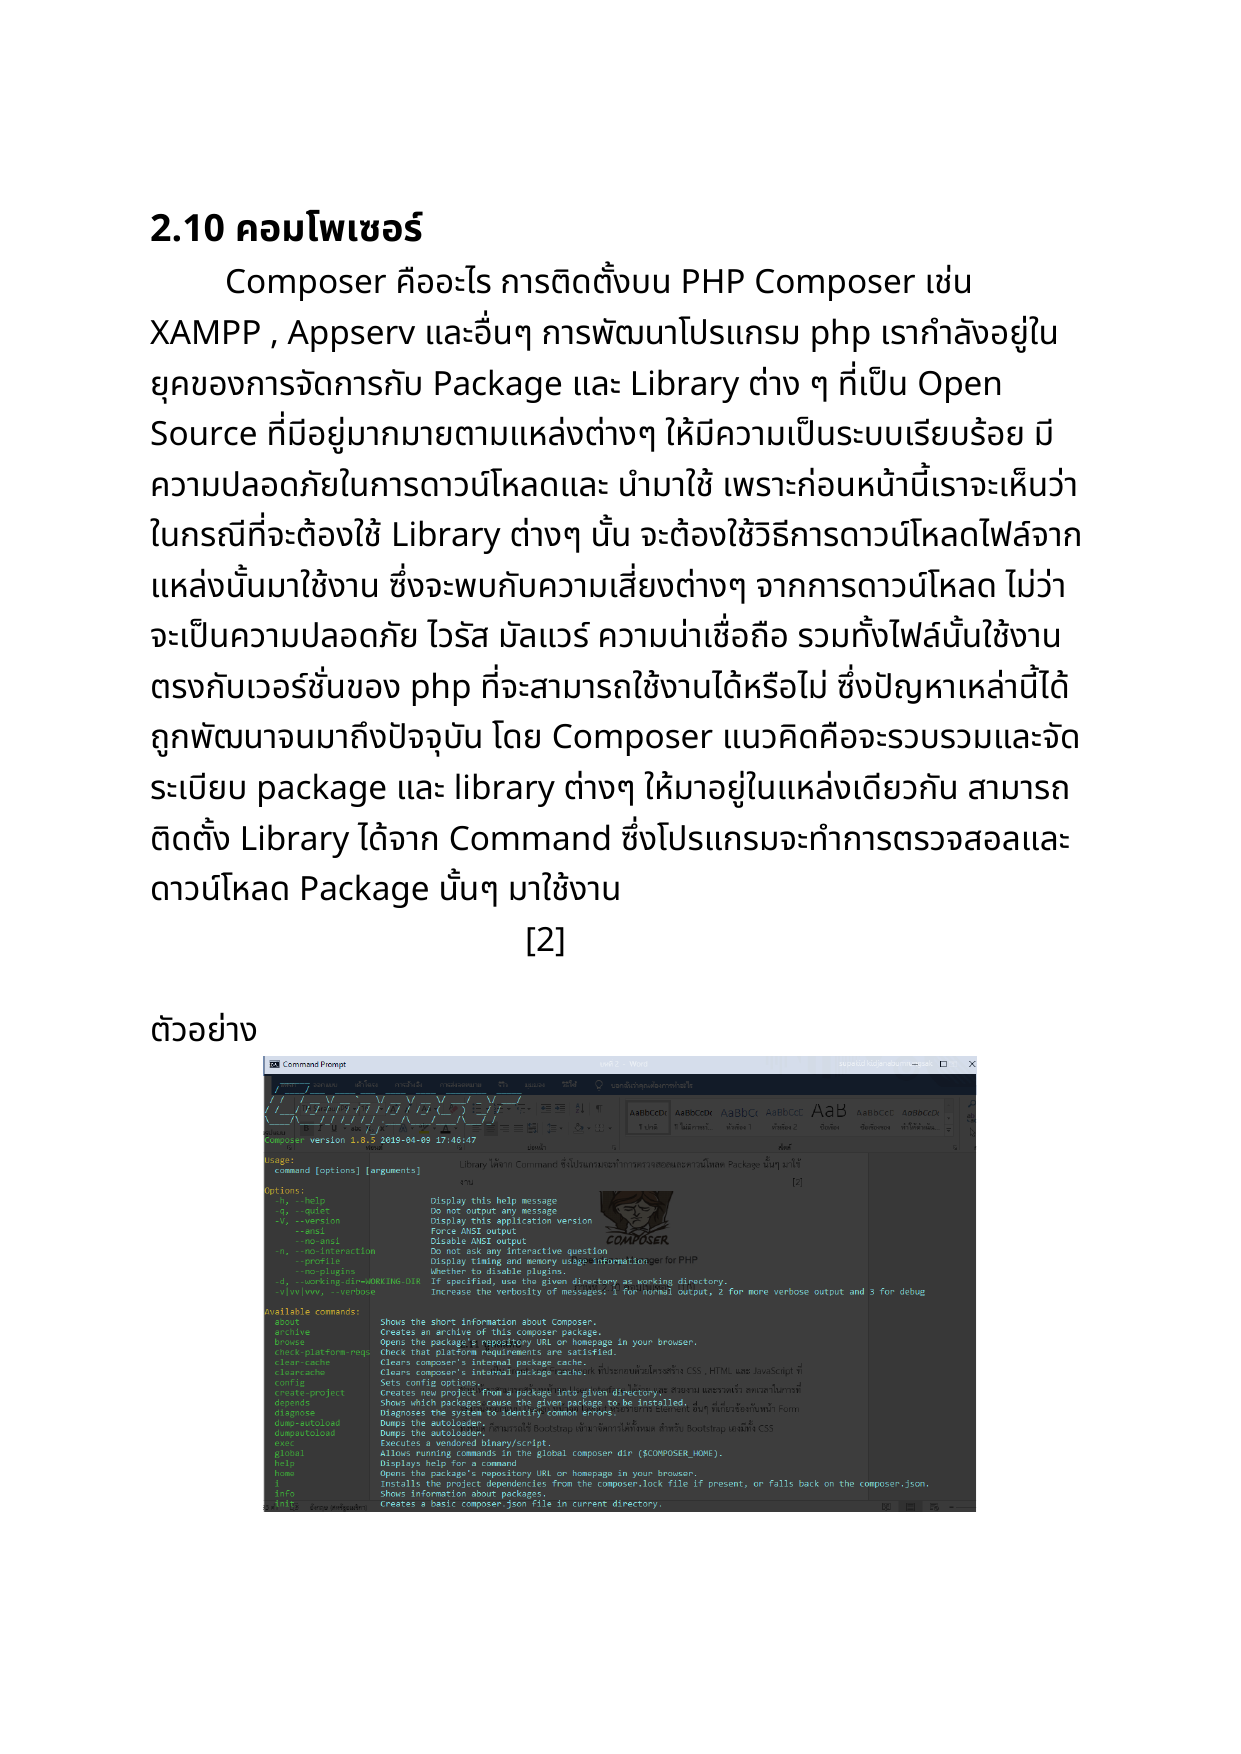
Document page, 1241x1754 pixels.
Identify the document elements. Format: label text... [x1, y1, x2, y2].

text 2.10 คอมโพเซอร์ [150, 201, 1090, 258]
text ตัวอย่าง [150, 1006, 1090, 1057]
picture [263, 1056, 977, 1512]
text Composer คืออะไร การติดตั้งบน PHP Composer เช่น XAMPP , Appserv และอื่นๆ การพัฒนาโปรแกรม php เรากำลังอยู่ในยุคของการจัดการกับ Package และ Library ต่าง ๆ ที่เป็น Open Source ที่มีอยู่มากมายตามแหล่งต่างๆ ให้มีความเป็นระบบเรียบร้อย มีความปลอดภัยในการดาวน์โหลดและ นำมาใช้ เพราะก่อนหน้านี้เราจะเห็นว่าในกรณีที่จะต้องใช้ Library ต่างๆ นั้น จะต้องใช้วิธีการดาวน์โหลดไฟล์จากแหล่งนั้นมาใช้งาน ซึ่งจะพบกับความเสี่ยงต่างๆ จากการดาวน์โหลด ไม่ว่าจะเป็นความปลอดภัย ไวรัส มัลแวร์ ความน่าเชื่อถือ รวมทั้งไฟล์นั้นใช้งานตรงกับเวอร์ชั่นของ php ที่จะสามารถใช้งานได้หรือไม่ ซึ่งปัญหาเหล่านี้ได้ถูกพัฒนาจนมาถึงปัจจุบัน โดย Composer แนวคิดคือจะรวบรวมและจัดระเบียบ package และ library ต่างๆ ให้มาอยู่ในแหล่งเดียวกัน สามารถติดตั้ง Library ได้จาก Command ซึ่งโปรแกรมจะทำการตรวจสอลและดาวน์โหลด Package นั้นๆ มาใช้งาน [2] [150, 258, 1090, 961]
